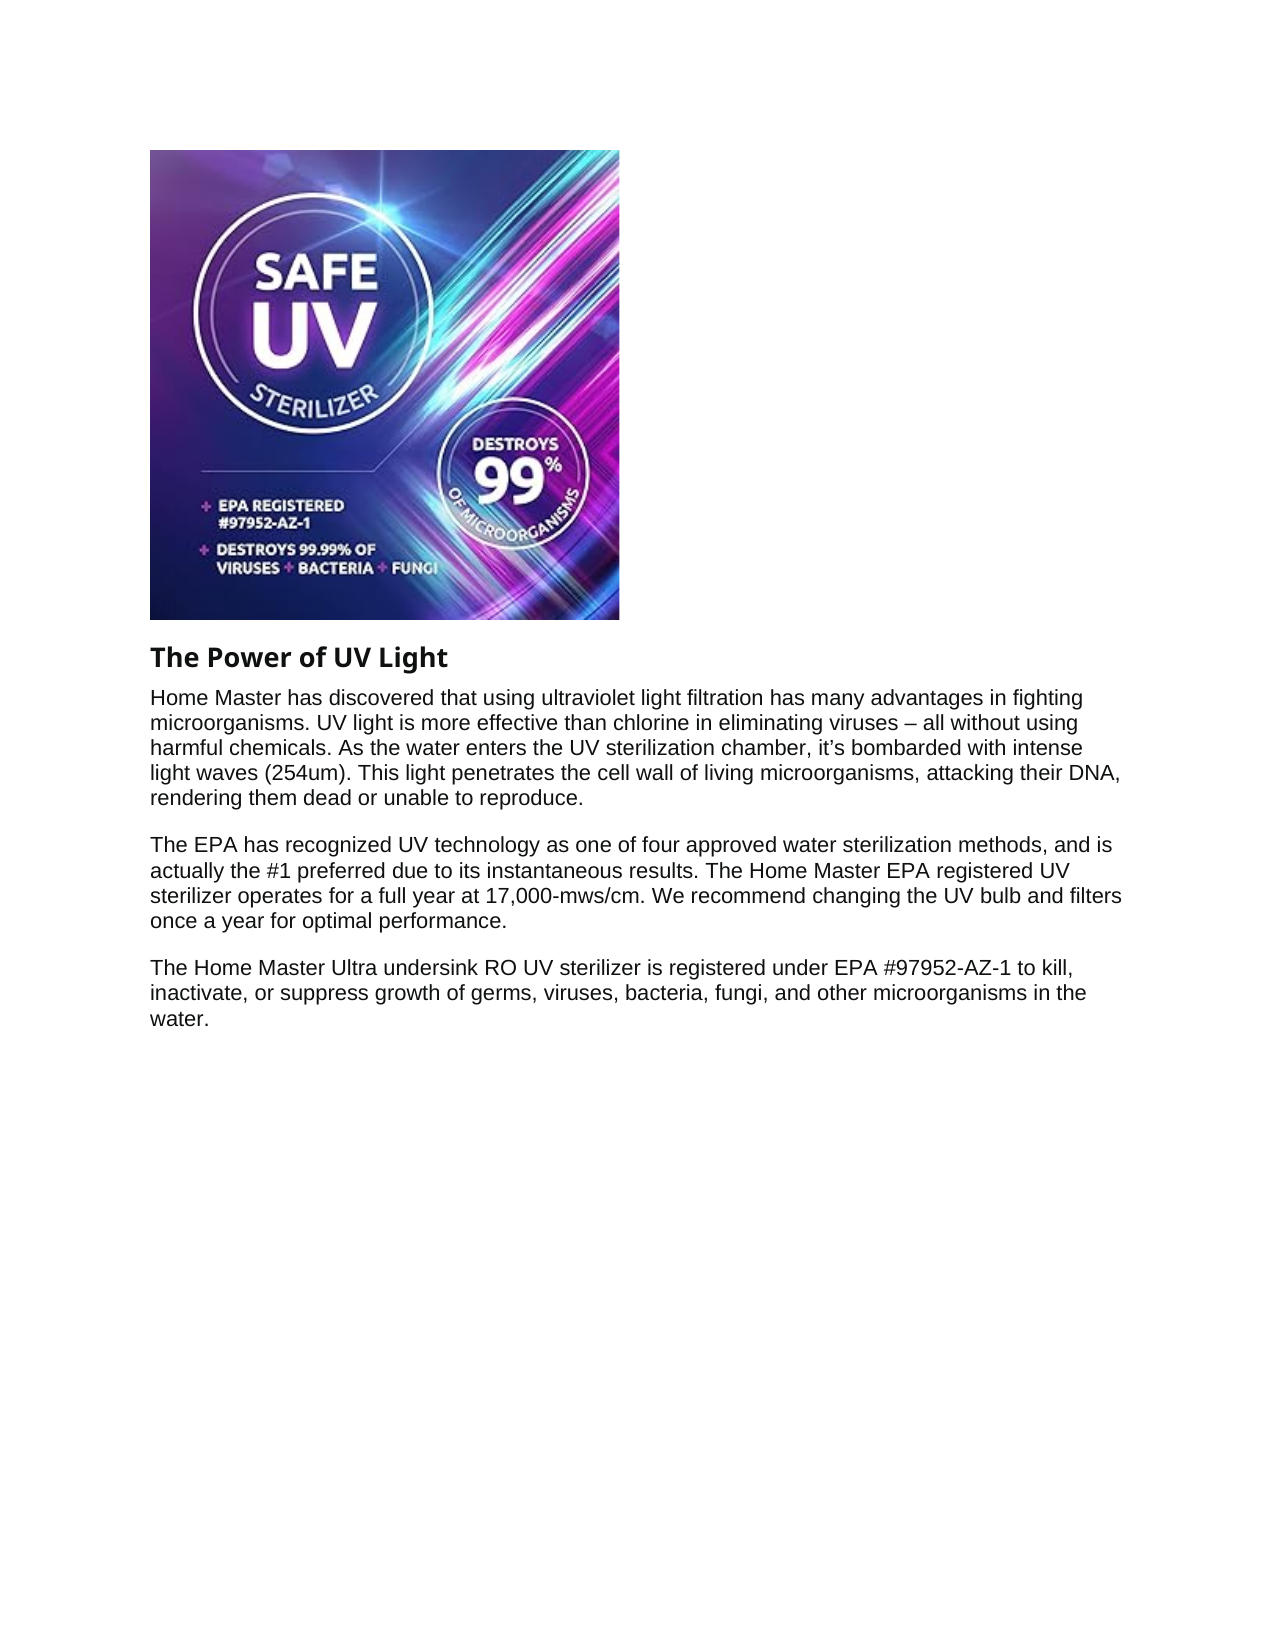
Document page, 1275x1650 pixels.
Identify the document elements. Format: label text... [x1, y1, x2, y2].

text The Home Master Ultra undersink RO UV sterilizer is registered under EPA #97952-AZ-1 to kill, inactivate, or suppress growth of germs, viruses, bacteria, fungi, and other microorganisms in the water. [150, 955, 1125, 1031]
subtitle The Power of UV Light [150, 638, 1125, 675]
text Home Master has discovered that using ultraviolet light filtration has many advantages in fighting microorganisms. UV light is more effective than chlorine in eliminating viruses – all without using harmful chemicals. As the water enters the UV sterilization chamber, it’s bombarded with intense light waves (254um). This light penetrates the cell wall of living microorganisms, attacking their DNA, rendering them dead or unable to reproduce. [150, 684, 1125, 811]
text The EPA has recognized UV technology as one of four approved water sterilization methods, and is actually the #1 preferred due to its instantaneous results. The Home Master EPA registered UV sterilizer operates for a full year at 17,000-mws/cm. We recommend changing the UV bulb and filters once a year for optimal performance. [150, 832, 1125, 933]
picture [150, 150, 620, 620]
